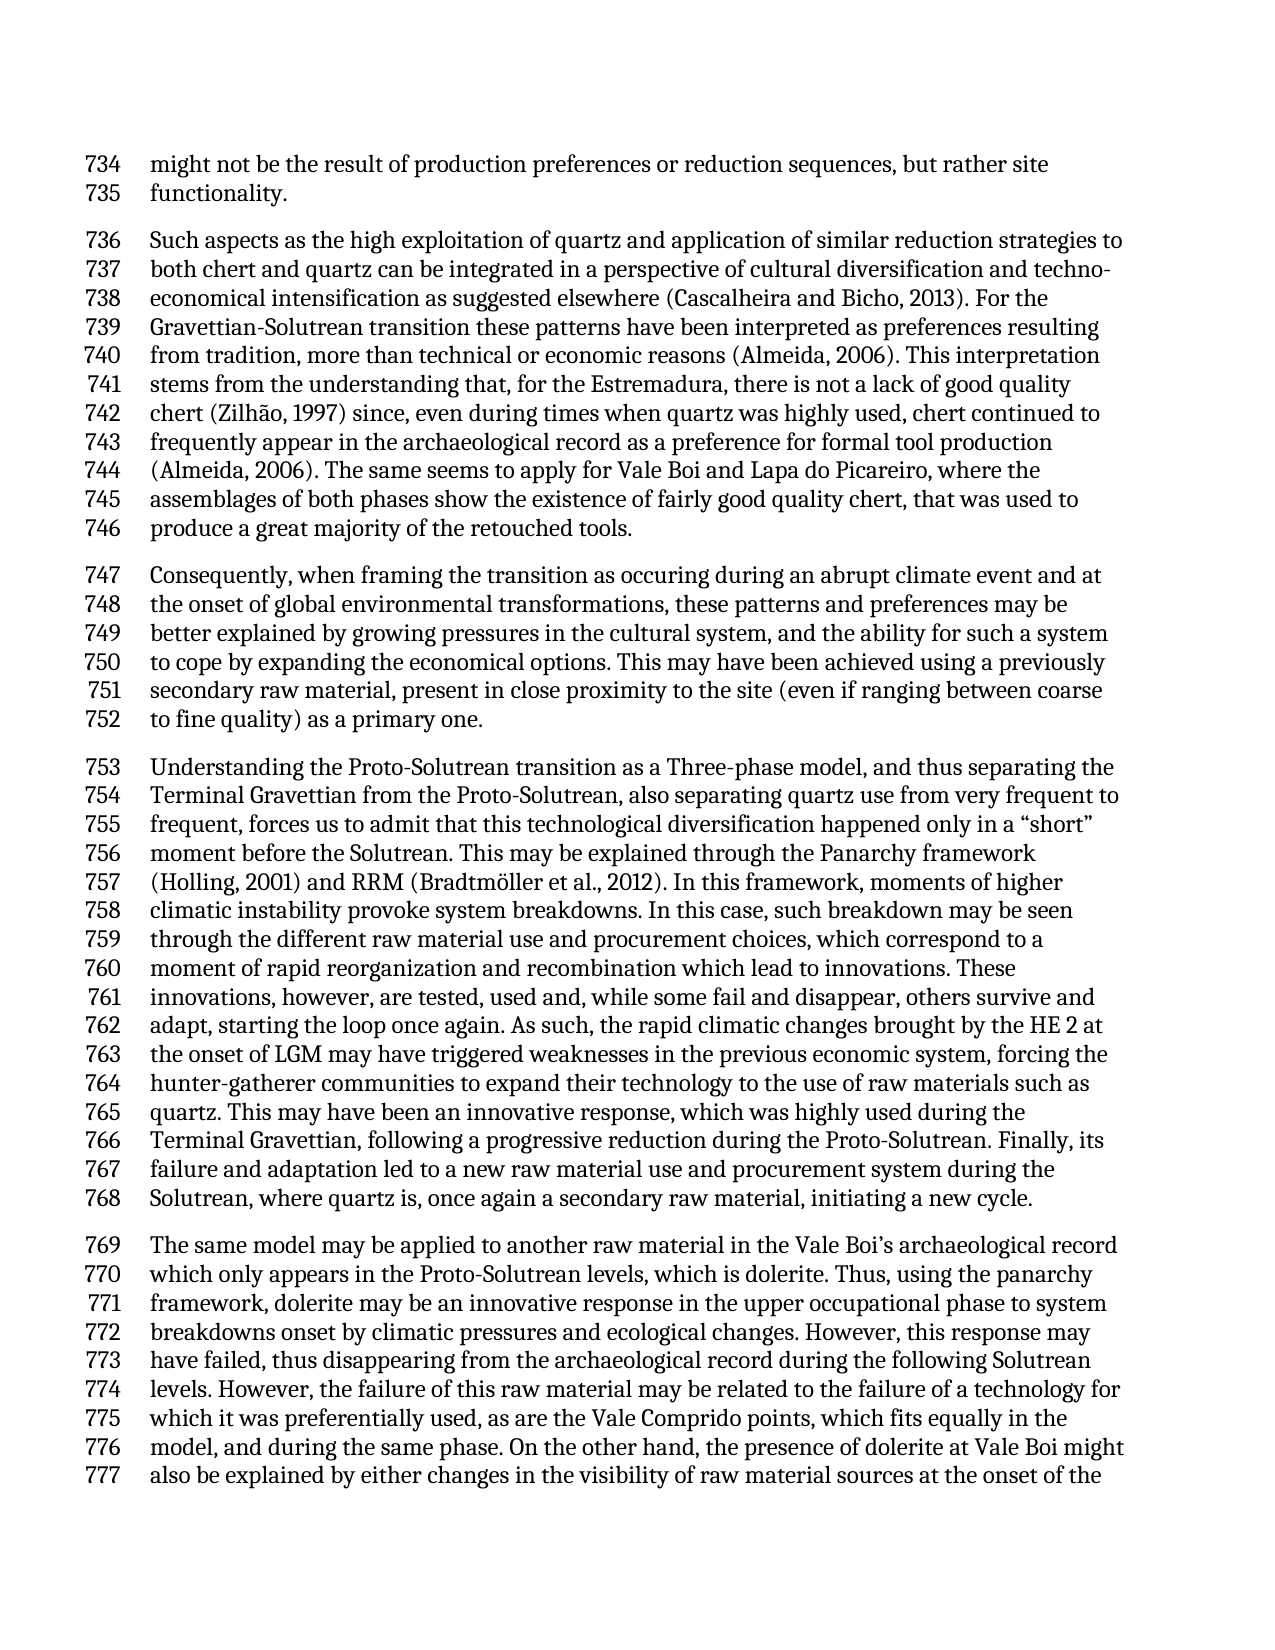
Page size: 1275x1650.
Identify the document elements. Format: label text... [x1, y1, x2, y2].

text Understanding the Proto-Solutrean transition as a Three-phase model, and thus separating the Terminal Gravettian from the Proto-Solutrean, also separating quartz use from very frequent to frequent, forces us to admit that this technological diversification happened only in a “short” moment before the Solutrean. This may be explained through the Panarchy framework (Holling, 2001) and RRM (Bradtmöller et al., 2012). In this framework, moments of higher climatic instability provoke system breakdowns. In this case, such breakdown may be seen through the different raw material use and procurement choices, which correspond to a moment of rapid reorganization and recombination which lead to innovations. These innovations, however, are tested, used and, while some fail and disappear, others survive and adapt, starting the loop once again. As such, the rapid climatic changes brought by the HE 2 at the onset of LGM may have triggered weaknesses in the previous economic system, forcing the hunter-gatherer communities to expand their technology to the use of raw materials such as quartz. This may have been an innovative response, which was highly used during the Terminal Gravettian, following a progressive reduction during the Proto-Solutrean. Finally, its failure and adaptation led to a new raw material use and procurement system during the Solutrean, where quartz is, once again a secondary raw material, initiating a new cycle. [150, 752, 1125, 1212]
text Consequently, when framing the transition as occuring during an abrupt climate event and at the onset of global environmental transformations, these patterns and preferences may be better explained by growing pressures in the cultural system, and the ability for such a system to cope by expanding the economical options. This may have been achieved using a previously secondary raw material, present in close proximity to the site (even if ranging between coarse to fine quality) as a primary one. [150, 561, 1125, 734]
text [150, 1231, 1125, 1490]
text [150, 150, 1125, 207]
text Such aspects as the high exploitation of quartz and application of similar reduction strategies to both chert and quartz can be integrated in a perspective of cultural diversification and techno-economical intensification as suggested elsewhere (Cascalheira and Bicho, 2013). For the Gravettian-Solutrean transition these patterns have been interpreted as preferences resulting from tradition, more than technical or economic reasons (Almeida, 2006). This interpretation stems from the understanding that, for the Estremadura, there is not a lack of good quality chert (Zilhão, 1997) since, even during times when quartz was highly used, chert continued to frequently appear in the archaeological record as a preference for formal tool production (Almeida, 2006). The same seems to apply for Vale Boi and Lapa do Picareiro, where the assemblages of both phases show the existence of fairly good quality chert, that was used to produce a great majority of the retouched tools. [150, 226, 1125, 542]
